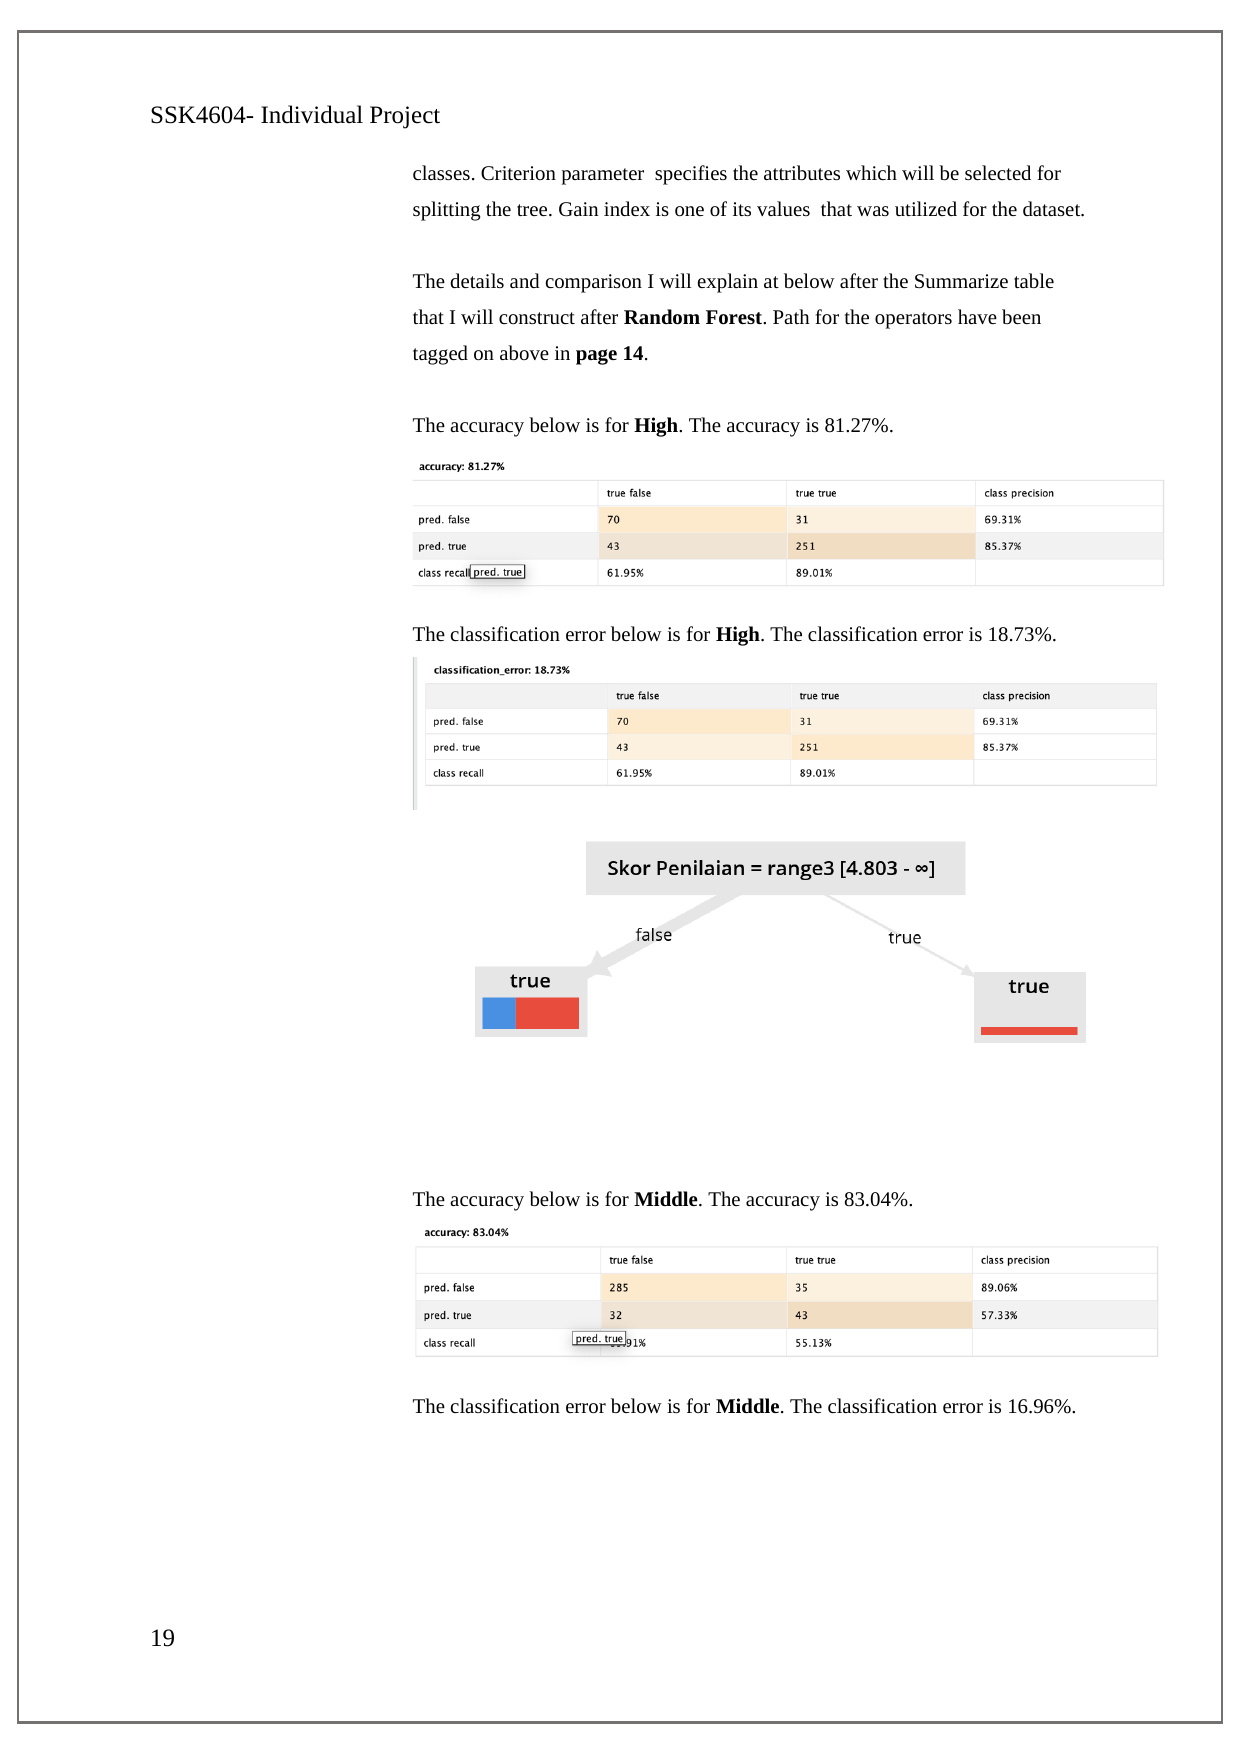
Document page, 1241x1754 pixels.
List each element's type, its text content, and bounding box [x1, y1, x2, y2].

list The details and comparison I will explain at below after the Summarize table that I will construct after Random Forest. Path for the operators have been tagged on above in page 14. [412, 269, 1090, 365]
list The classification error below is for High. The classification error is 18.73%. [412, 621, 1090, 646]
picture [412, 657, 1160, 810]
list The accuracy below is for High. The accuracy is 81.27%. [412, 413, 1090, 437]
picture [412, 824, 1135, 1071]
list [412, 161, 1090, 221]
list The accuracy below is for Middle. The accuracy is 83.04%. [412, 1187, 1090, 1211]
picture [412, 448, 1169, 607]
picture [412, 1222, 1166, 1379]
list The classification error below is for Middle. The classification error is 16.96%. [412, 1394, 1090, 1418]
